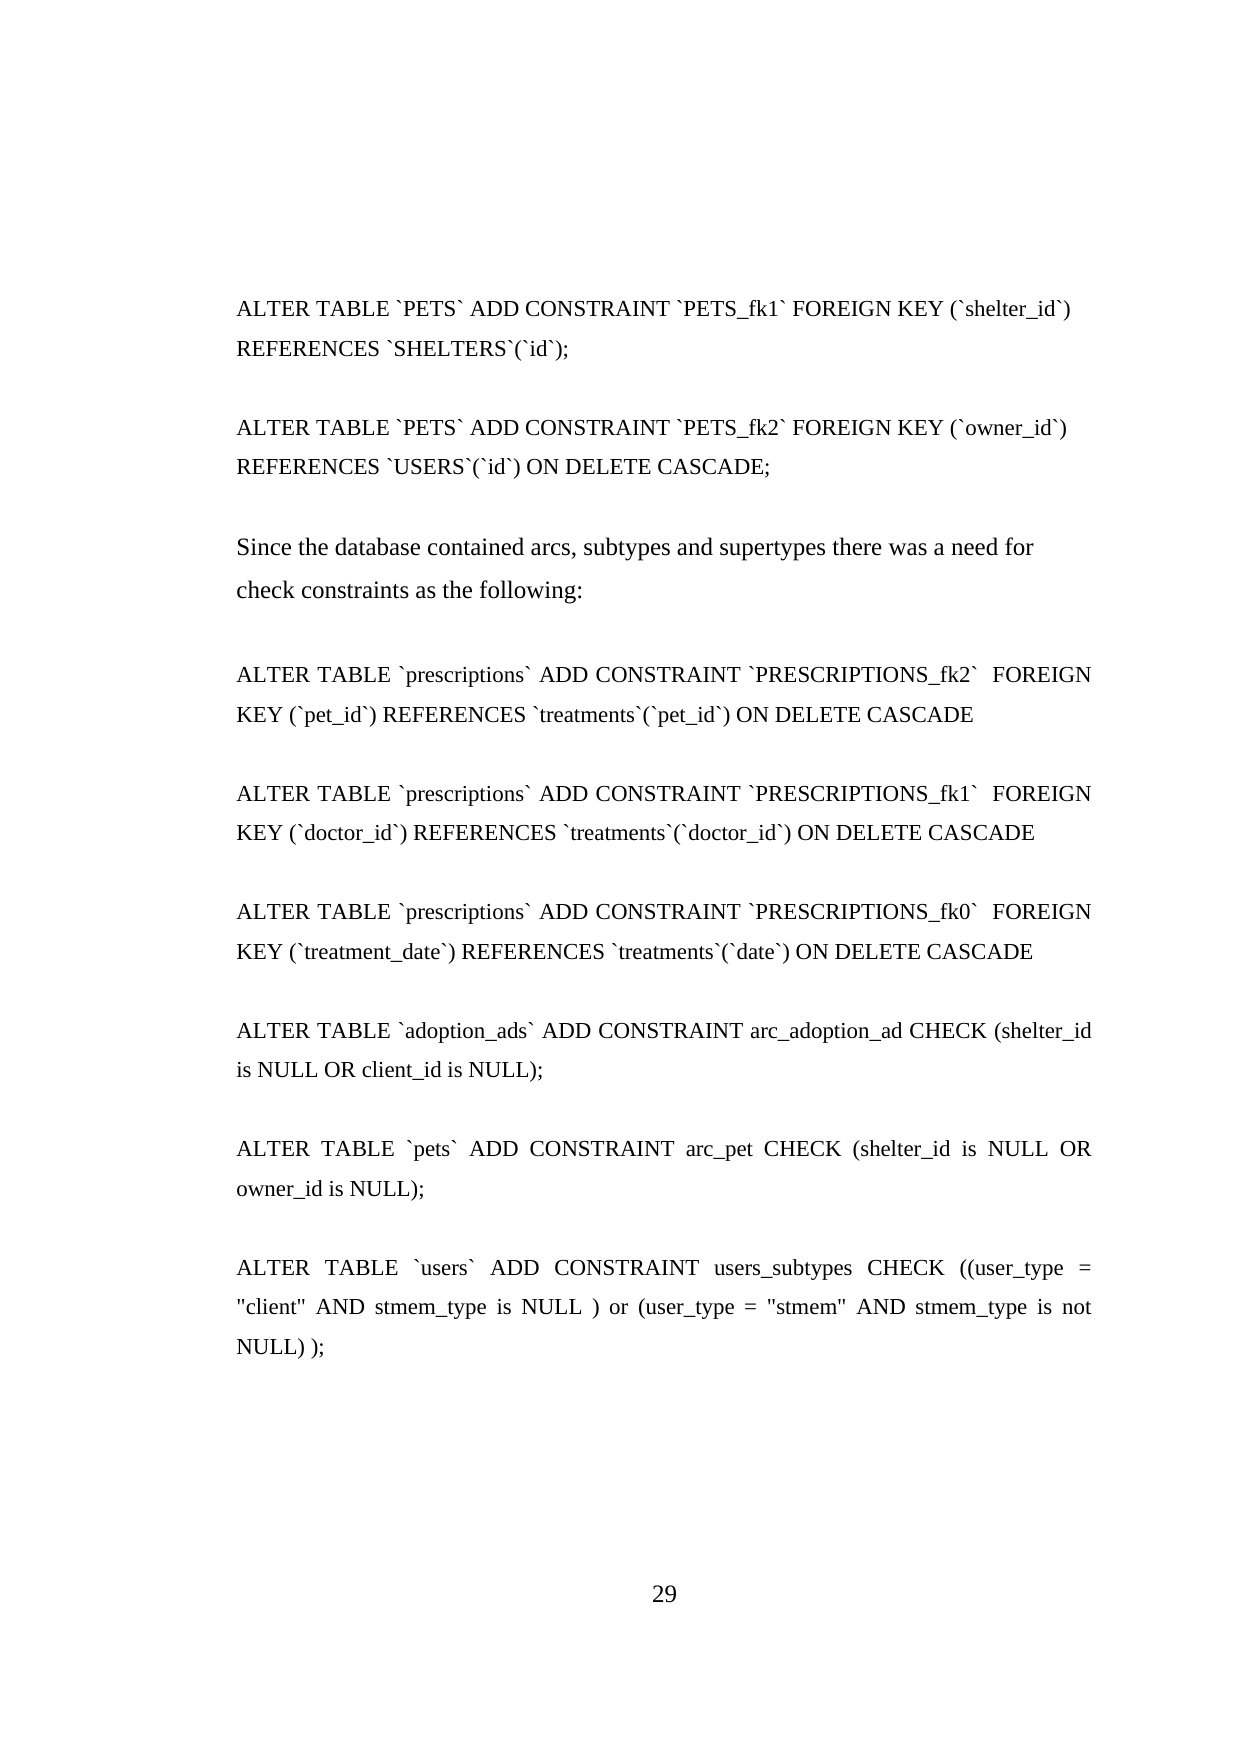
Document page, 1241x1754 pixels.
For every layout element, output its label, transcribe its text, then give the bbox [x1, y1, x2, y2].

text ALTER TABLE `PETS` ADD CONSTRAINT `PETS_fk1` FOREIGN KEY (`shelter_id`) REFERENCES `SHELTERS`(`id`); [236, 295, 1092, 361]
text ALTER TABLE `prescriptions` ADD CONSTRAINT `PRESCRIPTIONS_fk2` FOREIGN KEY (`pet_id`) REFERENCES `treatments`(`pet_id`) ON DELETE CASCADE [236, 662, 1092, 727]
text ALTER TABLE `prescriptions` ADD CONSTRAINT `PRESCRIPTIONS_fk0` FOREIGN KEY (`treatment_date`) REFERENCES `treatments`(`date`) ON DELETE CASCADE [236, 898, 1092, 964]
text ALTER TABLE `pets` ADD CONSTRAINT arc_pet CHECK (shelter_id is NULL OR owner_id is NULL); [236, 1135, 1092, 1201]
text ALTER TABLE `users` ADD CONSTRAINT users_subtypes CHECK ((user_type = "client" AND stmem_type is NULL ) or (user_type = "stmem" AND stmem_type is not NULL) ); [236, 1254, 1092, 1359]
text ALTER TABLE `prescriptions` ADD CONSTRAINT `PRESCRIPTIONS_fk1` FOREIGN KEY (`doctor_id`) REFERENCES `treatments`(`doctor_id`) ON DELETE CASCADE [236, 780, 1092, 846]
text Since the database contained arcs, subtypes and supertypes there was a need for check constraints as the following: [236, 532, 1092, 604]
text ALTER TABLE `PETS` ADD CONSTRAINT `PETS_fk2` FOREIGN KEY (`owner_id`) REFERENCES `USERS`(`id`) ON DELETE CASCADE; [236, 414, 1092, 479]
text ALTER TABLE `adoption_ads` ADD CONSTRAINT arc_adoption_ad CHECK (shelter_id is NULL OR client_id is NULL); [236, 1017, 1092, 1083]
